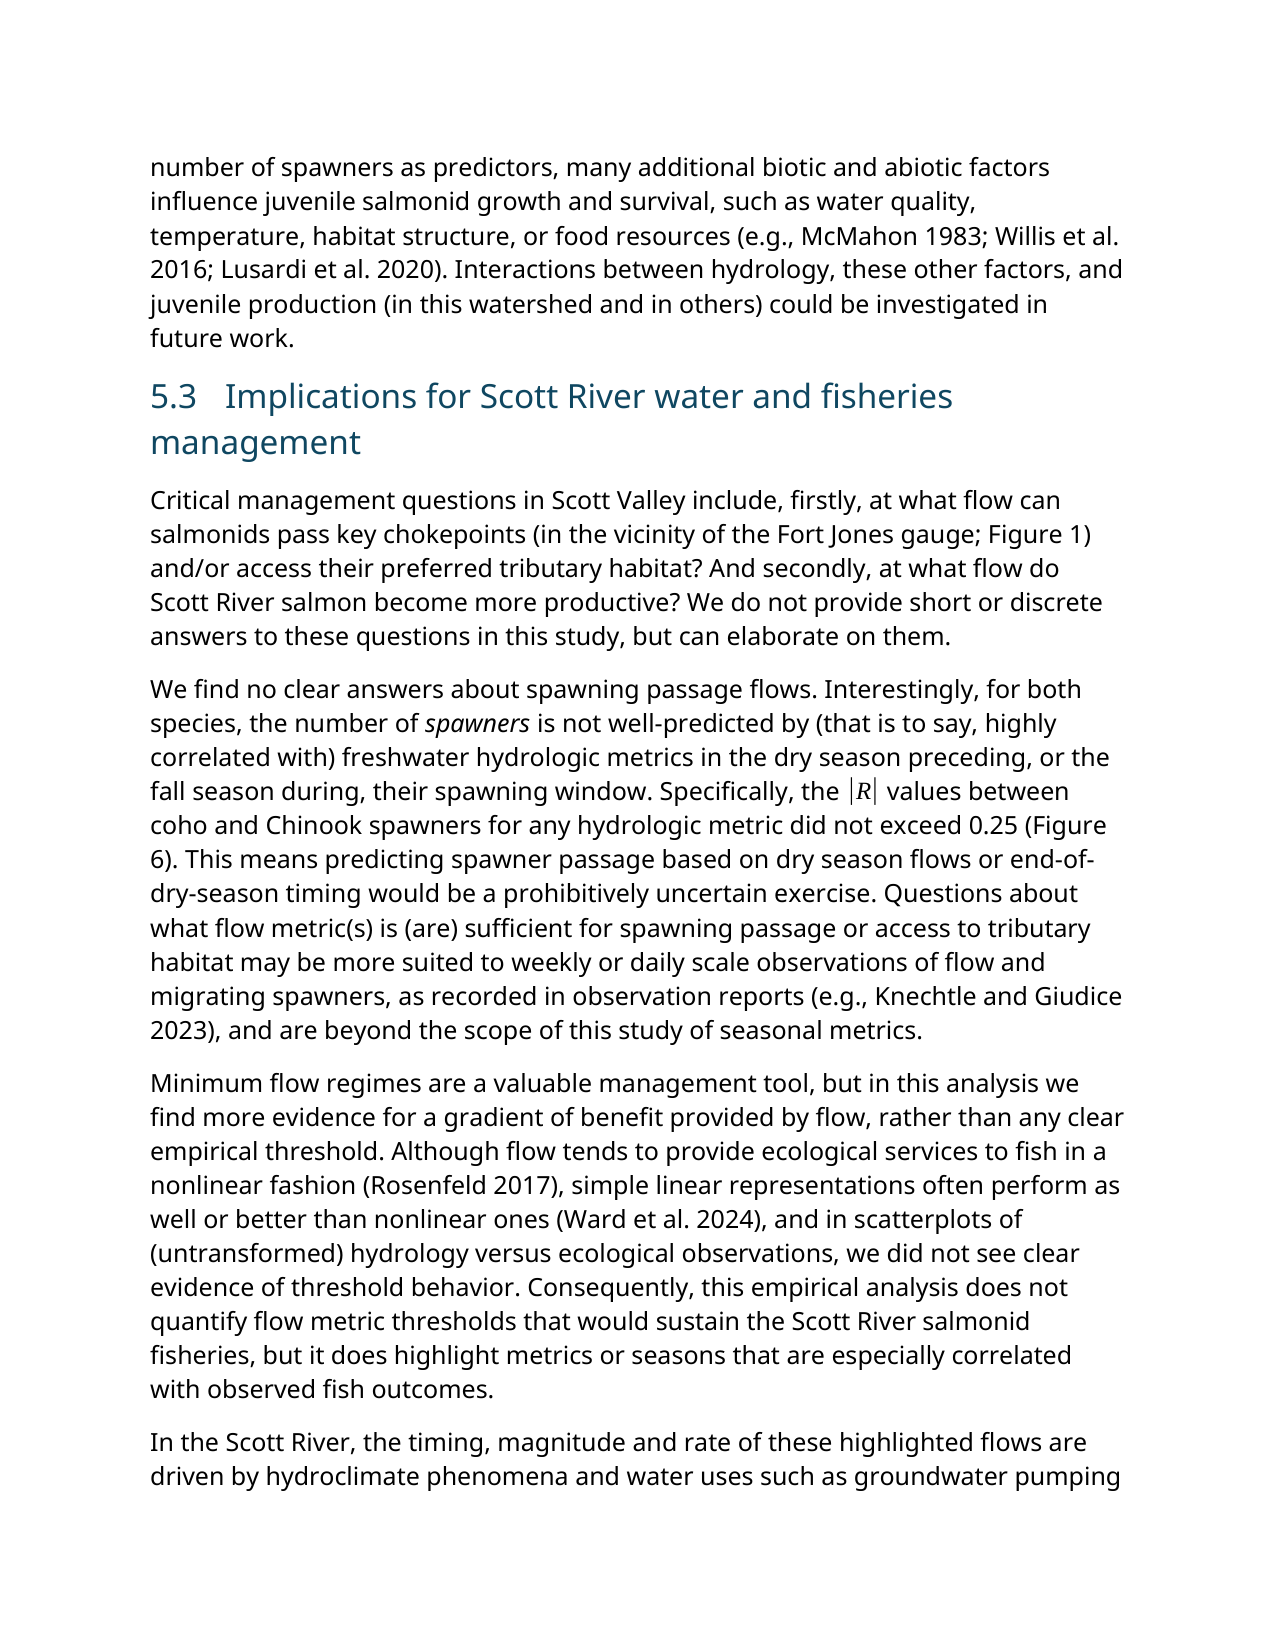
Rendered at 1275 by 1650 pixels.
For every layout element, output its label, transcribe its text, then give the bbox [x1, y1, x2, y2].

text Minimum flow regimes are a valuable management tool, but in this analysis we find more evidence for a gradient of benefit provided by flow, rather than any clear empirical threshold. Although flow tends to provide ecological services to fish in a nonlinear fashion (Rosenfeld 2017), simple linear representations often perform as well or better than nonlinear ones (Ward et al. 2024), and in scatterplots of (untransformed) hydrology versus ecological observations, we did not see clear evidence of threshold behavior. Consequently, this empirical analysis does not quantify flow metric thresholds that would sustain the Scott River salmonid fisheries, but it does highlight metrics or seasons that are especially correlated with observed fish outcomes. [150, 1065, 1125, 1406]
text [150, 1424, 1125, 1493]
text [150, 150, 1125, 354]
text We find no clear answers about spawning passage flows. Interestingly, for both species, the number of spawners is not well-predicted by (that is to say, highly correlated with) freshwater hydrologic metrics in the dry season preceding, or the fall season during, their spawning window. Specifically, the values between coho and Chinook spawners for any hydrologic metric did not exceed 0.25 (Figure 6). This means predicting spawner passage based on dry season flows or end-of-dry-season timing would be a prohibitively uncertain exercise. Questions about what flow metric(s) is (are) sufficient for spawning passage or access to tributary habitat may be more suited to weekly or daily scale observations of flow and migrating spawners, as recorded in observation reports (e.g., Knechtle and Giudice 2023), and are beyond the scope of this study of seasonal metrics. [150, 672, 1125, 1046]
subtitle 5.3 Implications for Scott River water and fisheries management [150, 373, 1125, 464]
text Critical management questions in Scott Valley include, firstly, at what flow can salmonids pass key chokepoints (in the vicinity of the Fort Jones gauge; Figure 1) and/or access their preferred tributary habitat? And secondly, at what flow do Scott River salmon become more productive? We do not provide short or discrete answers to these questions in this study, but can elaborate on them. [150, 483, 1125, 653]
